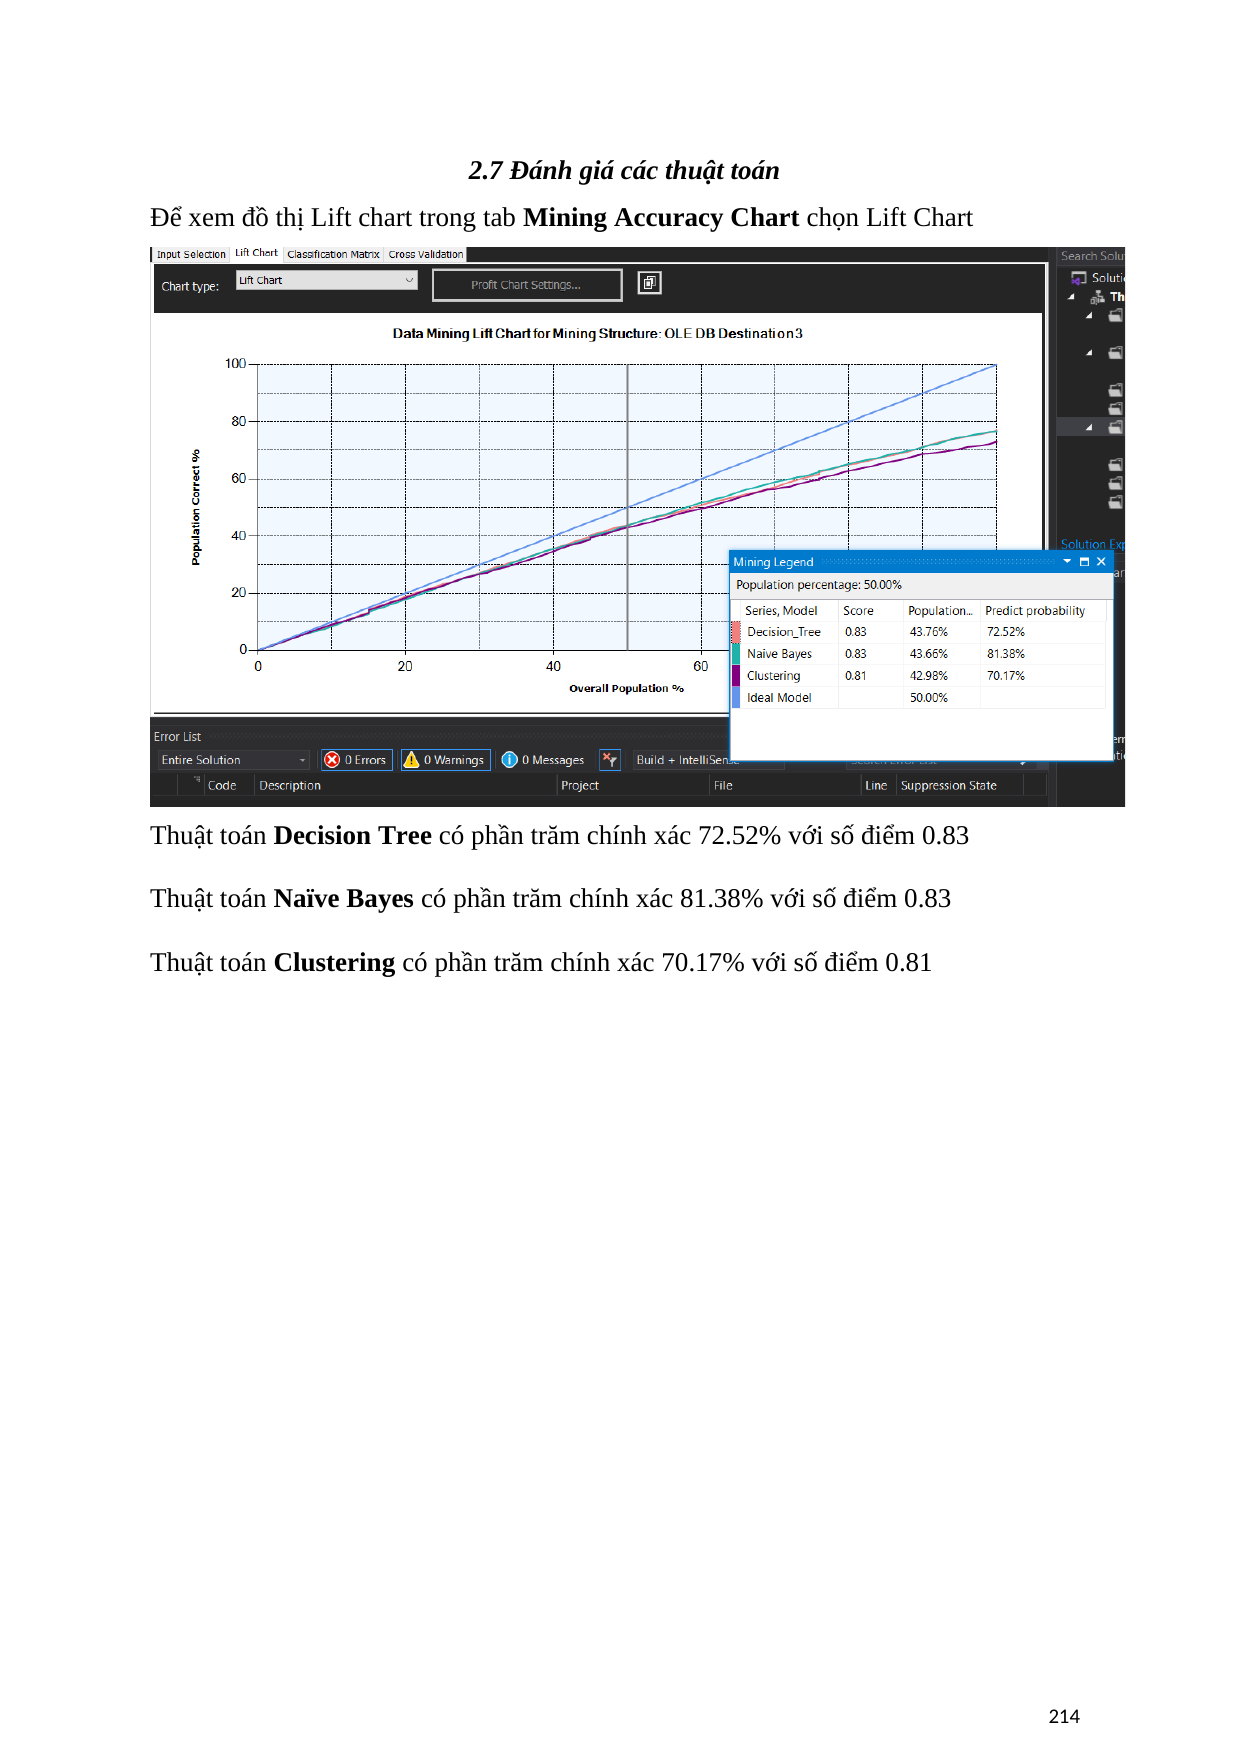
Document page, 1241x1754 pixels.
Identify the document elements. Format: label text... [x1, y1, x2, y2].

subtitle 2.7 Đánh giá các thuật toán [309, 154, 1090, 185]
text Để xem đồ thị Lift chart trong tab Mining Accuracy Chart chọn Lift Chart [150, 201, 1090, 232]
text Thuật toán Decision Tree có phần trăm chính xác 72.52% với số điểm 0.83 [150, 819, 1090, 850]
picture [150, 247, 1125, 807]
text Thuật toán Naïve Bayes có phần trăm chính xác 81.38% với số điểm 0.83 [150, 882, 1090, 913]
text Thuật toán Clustering có phần trăm chính xác 70.17% với số điểm 0.81 [150, 946, 1090, 977]
